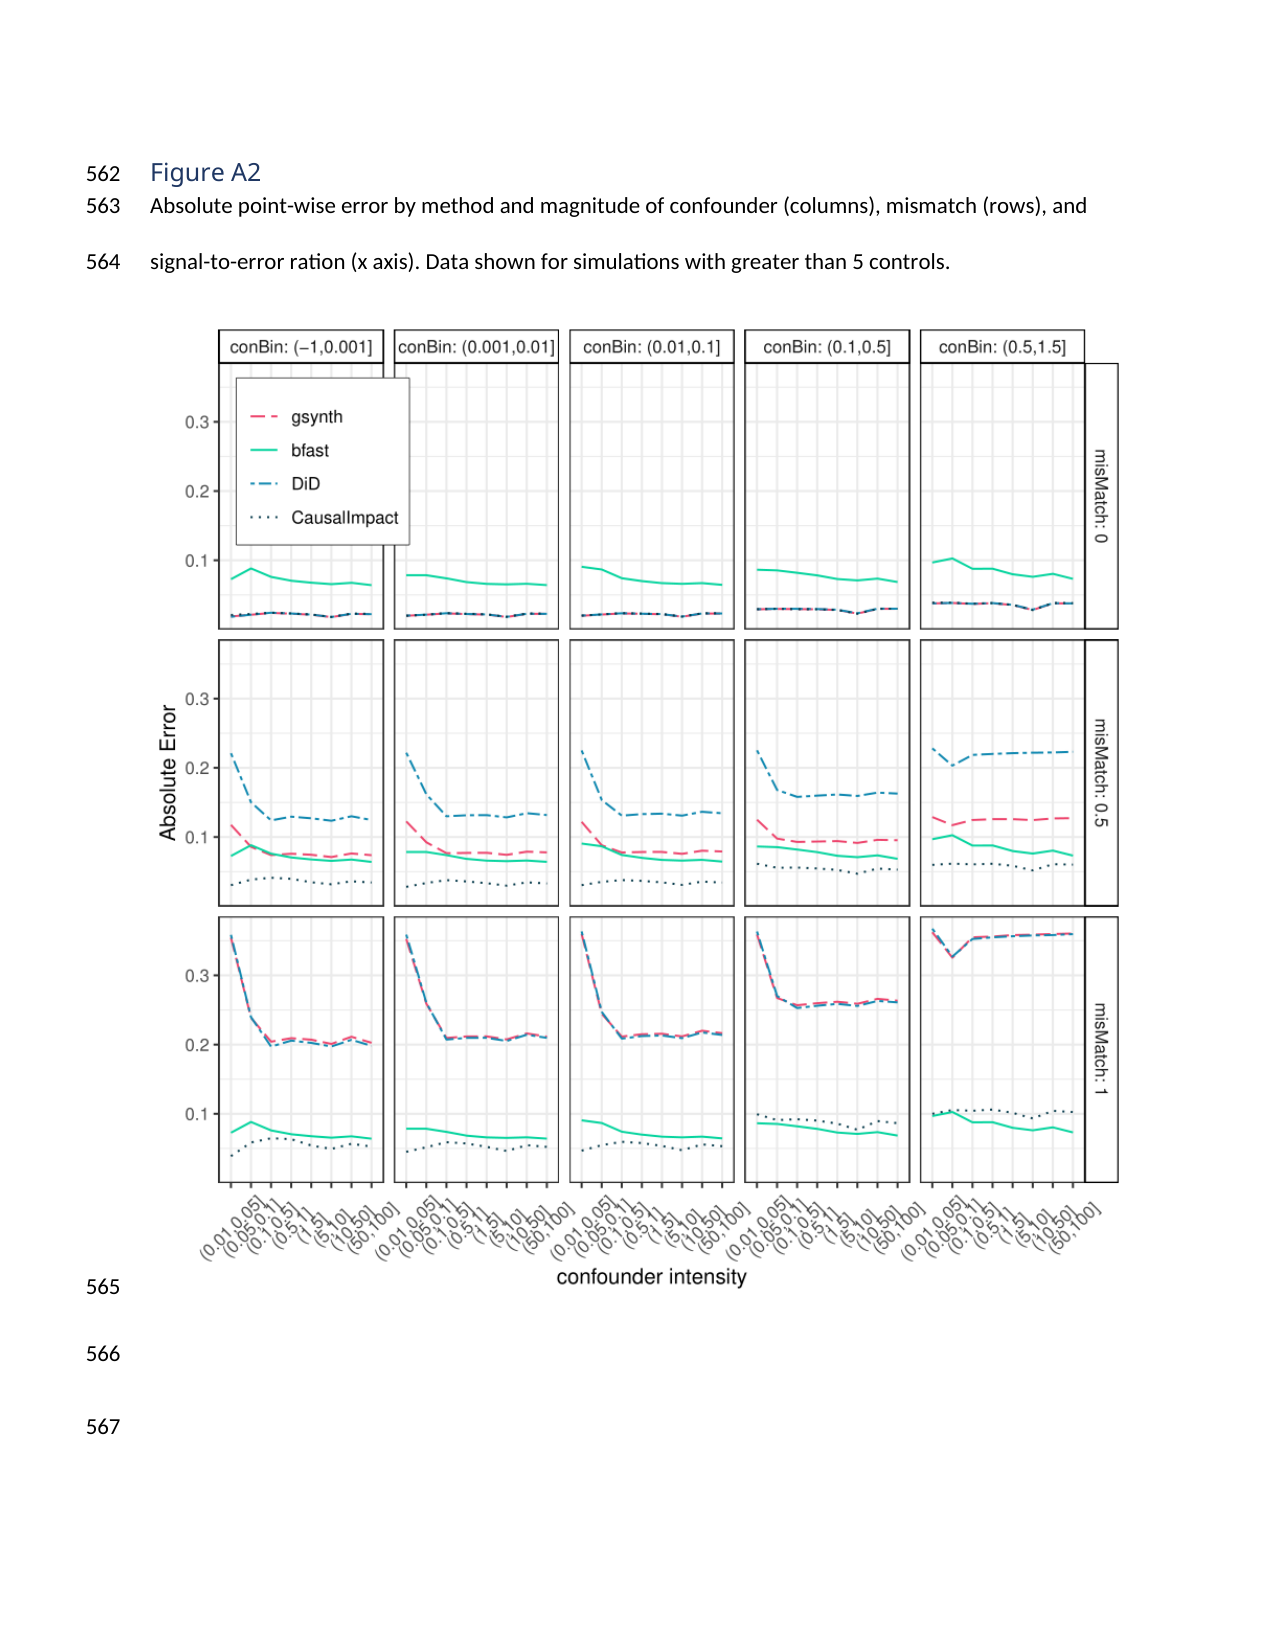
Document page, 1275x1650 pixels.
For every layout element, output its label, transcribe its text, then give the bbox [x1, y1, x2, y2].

subtitle Figure A2 [150, 154, 1125, 188]
picture [150, 319, 1125, 1295]
text Absolute point-wise error by method and magnitude of confounder (columns), mismatch (rows), and signal-to-error ration (x axis). Data shown for simulations with greater than 5 controls. [150, 191, 1125, 275]
